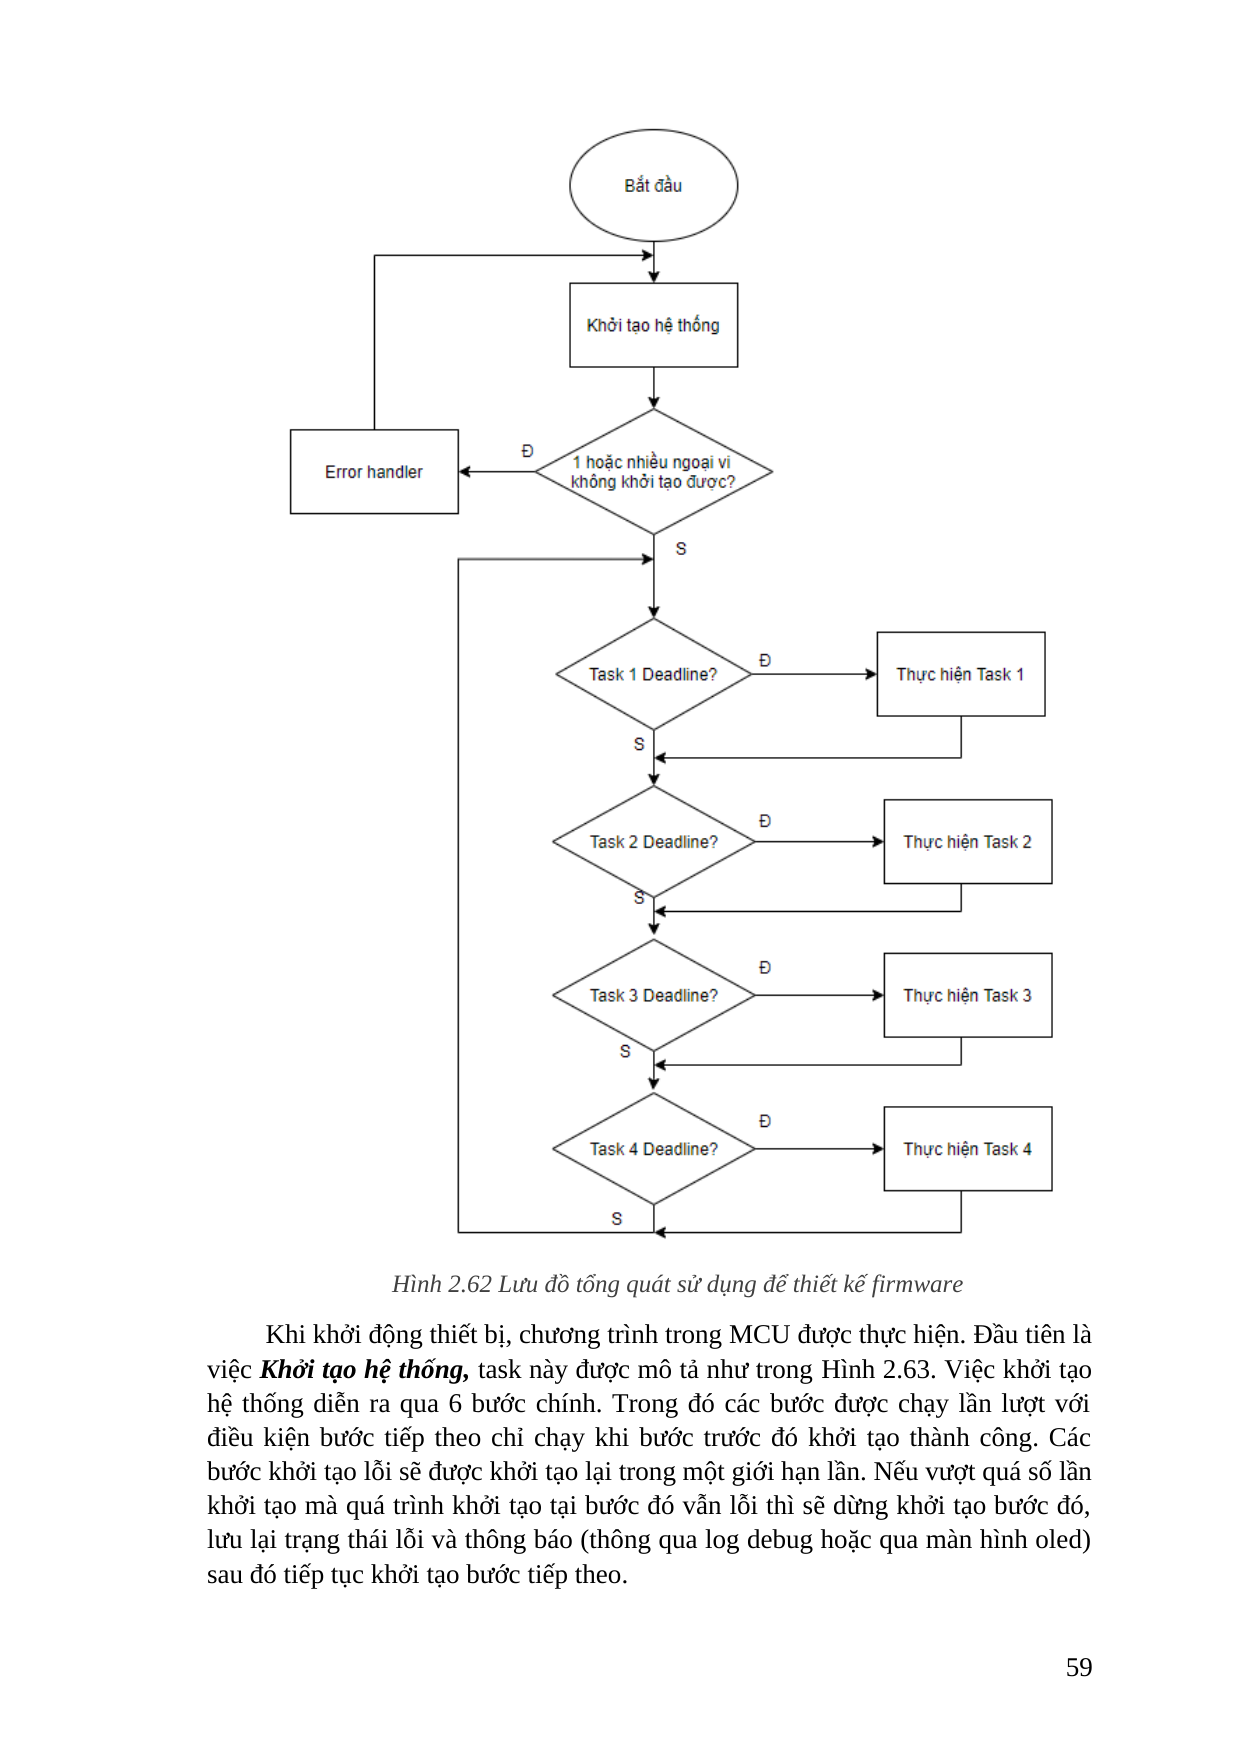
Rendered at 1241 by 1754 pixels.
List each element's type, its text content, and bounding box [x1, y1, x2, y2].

picture [265, 118, 1113, 1260]
